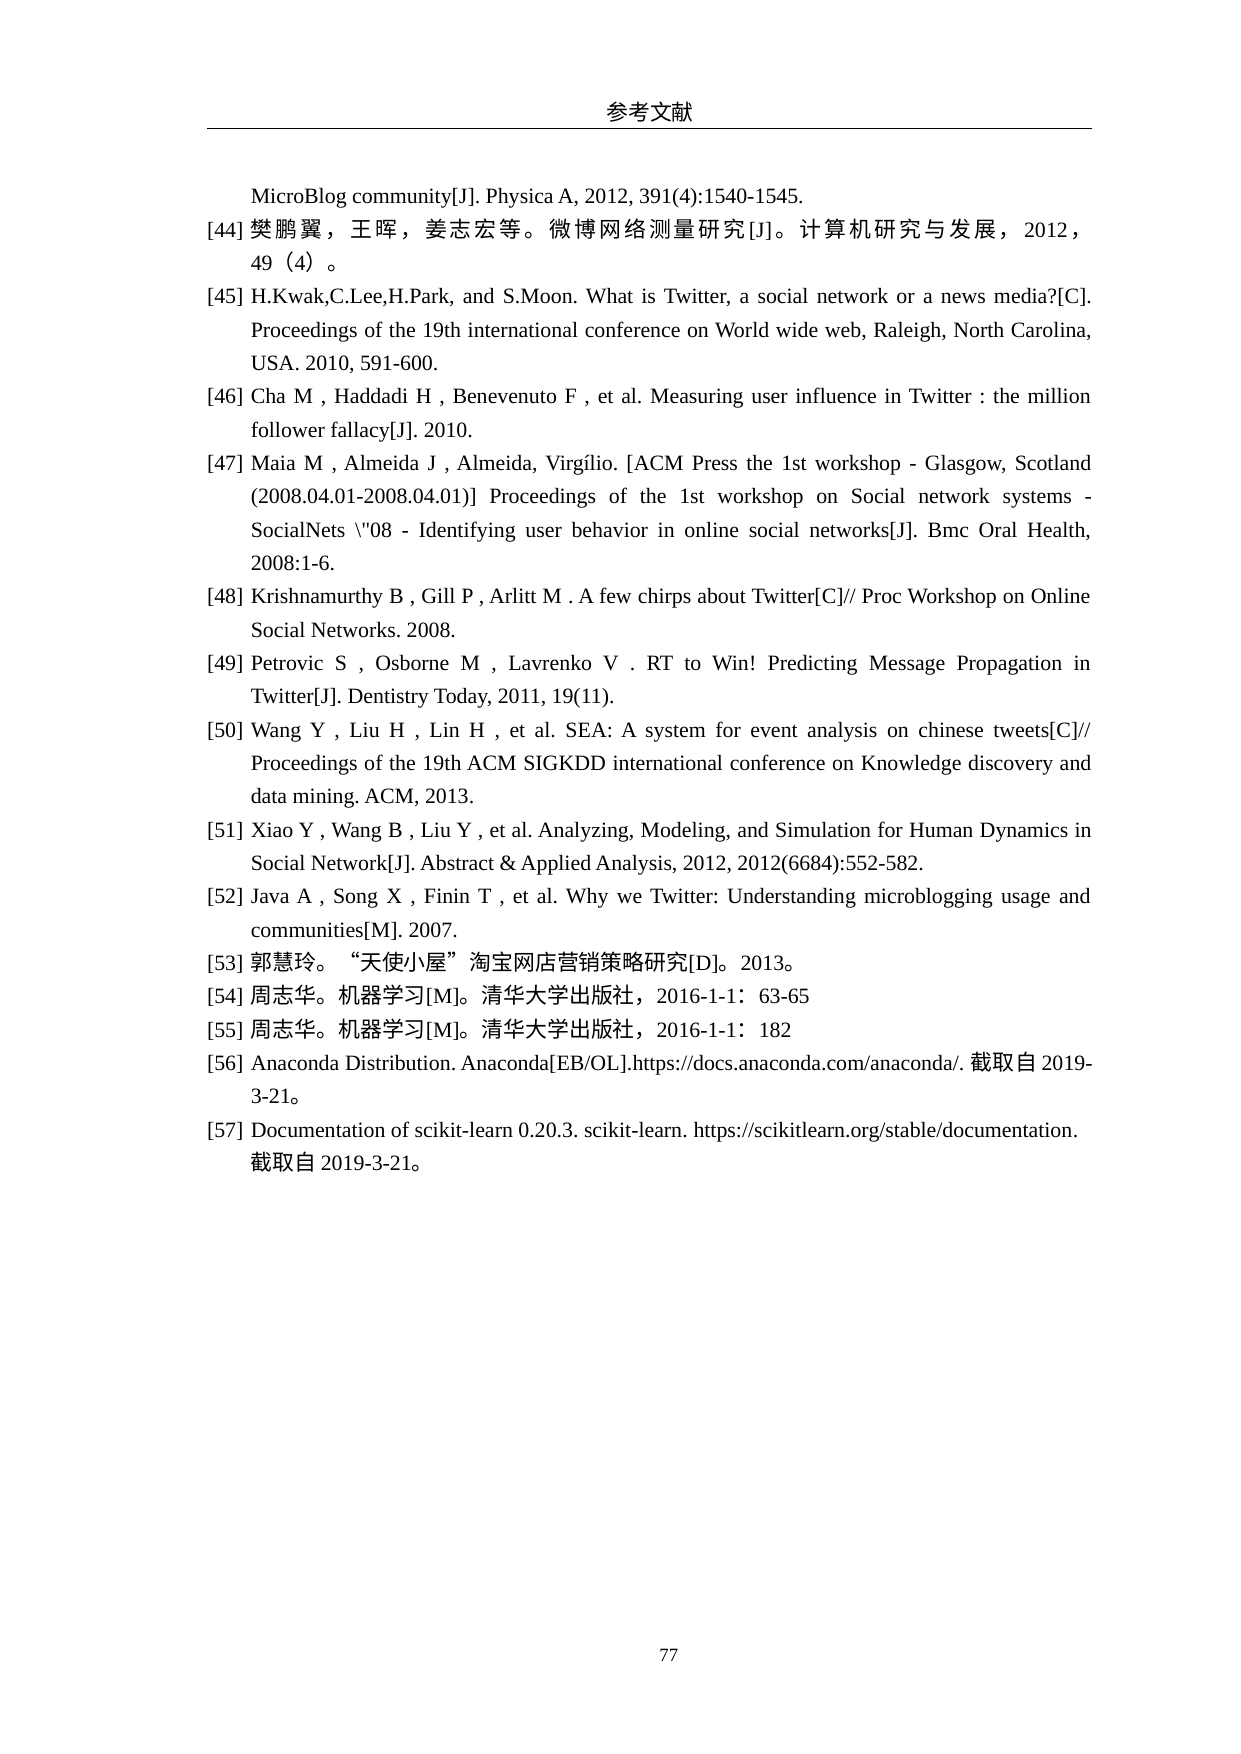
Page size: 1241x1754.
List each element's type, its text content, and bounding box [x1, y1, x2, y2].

list Krishnamurthy B , Gill P , Arlitt M . A few chirps about Twitter[C]// Proc Workshop on Online Social Networks. 2008. [207, 577, 1092, 644]
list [207, 177, 1092, 211]
list Wang Y , Liu H , Lin H , et al. SEA: A system for event analysis on chinese tweets[C]// Proceedings of the 19th ACM SIGKDD international conference on Knowledge discovery and data mining. ACM, 2013. [207, 711, 1092, 811]
text 截取自2019-3-21。 [251, 1144, 1092, 1177]
list Cha M , Haddadi H , Benevenuto F , et al. Measuring user influence in Twitter : the million follower fallacy[J]. 2010. [207, 377, 1092, 444]
list Petrovic S , Osborne M , Lavrenko V . RT to Win! Predicting Message Propagation in Twitter[J]. Dentistry Today, 2011, 19(11). [207, 644, 1092, 711]
list Anaconda Distribution. Anaconda[EB/OL].https://docs.anaconda.com/anaconda/. 截取自2019-3-21。 [207, 1044, 1092, 1111]
list 郭慧玲。“天使小屋”淘宝网店营销策略研究[D]。2013。 [207, 944, 1092, 977]
list 周志华。机器学习[M]。清华大学出版社，2016-1-1：182 [207, 1011, 1092, 1044]
list Java A , Song X , Finin T , et al. Why we Twitter: Understanding microblogging usage and communities[M]. 2007. [207, 877, 1092, 944]
list H.Kwak,C.Lee,H.Park, and S.Moon. What is Twitter, a social network or a news media?[C]. Proceedings of the 19th international conference on World wide web, Raleigh, North Carolina, USA. 2010, 591-600. [207, 277, 1092, 377]
list 周志华。机器学习[M]。清华大学出版社，2016-1-1：63-65 [207, 977, 1092, 1011]
list Documentation of scikit-learn 0.20.3. scikit-learn. https://scikitlearn.org/stable/documentation. [207, 1111, 1092, 1144]
list Maia M , Almeida J , Almeida, Virgílio. [ACM Press the 1st workshop - Glasgow, Scotland (2008.04.01-2008.04.01)] Proceedings of the 1st workshop on Social network systems - SocialNets \"08 - Identifying user behavior in online social networks[J]. Bmc Oral Health, 2008:1-6. [207, 444, 1092, 577]
list 樊鹏翼，王晖，姜志宏等。微博网络测量研究[J]。计算机研究与发展，2012， 49（4）。 [207, 211, 1092, 277]
list Xiao Y , Wang B , Liu Y , et al. Analyzing, Modeling, and Simulation for Human Dynamics in Social Network[J]. Abstract & Applied Analysis, 2012, 2012(6684):552-582. [207, 811, 1092, 877]
